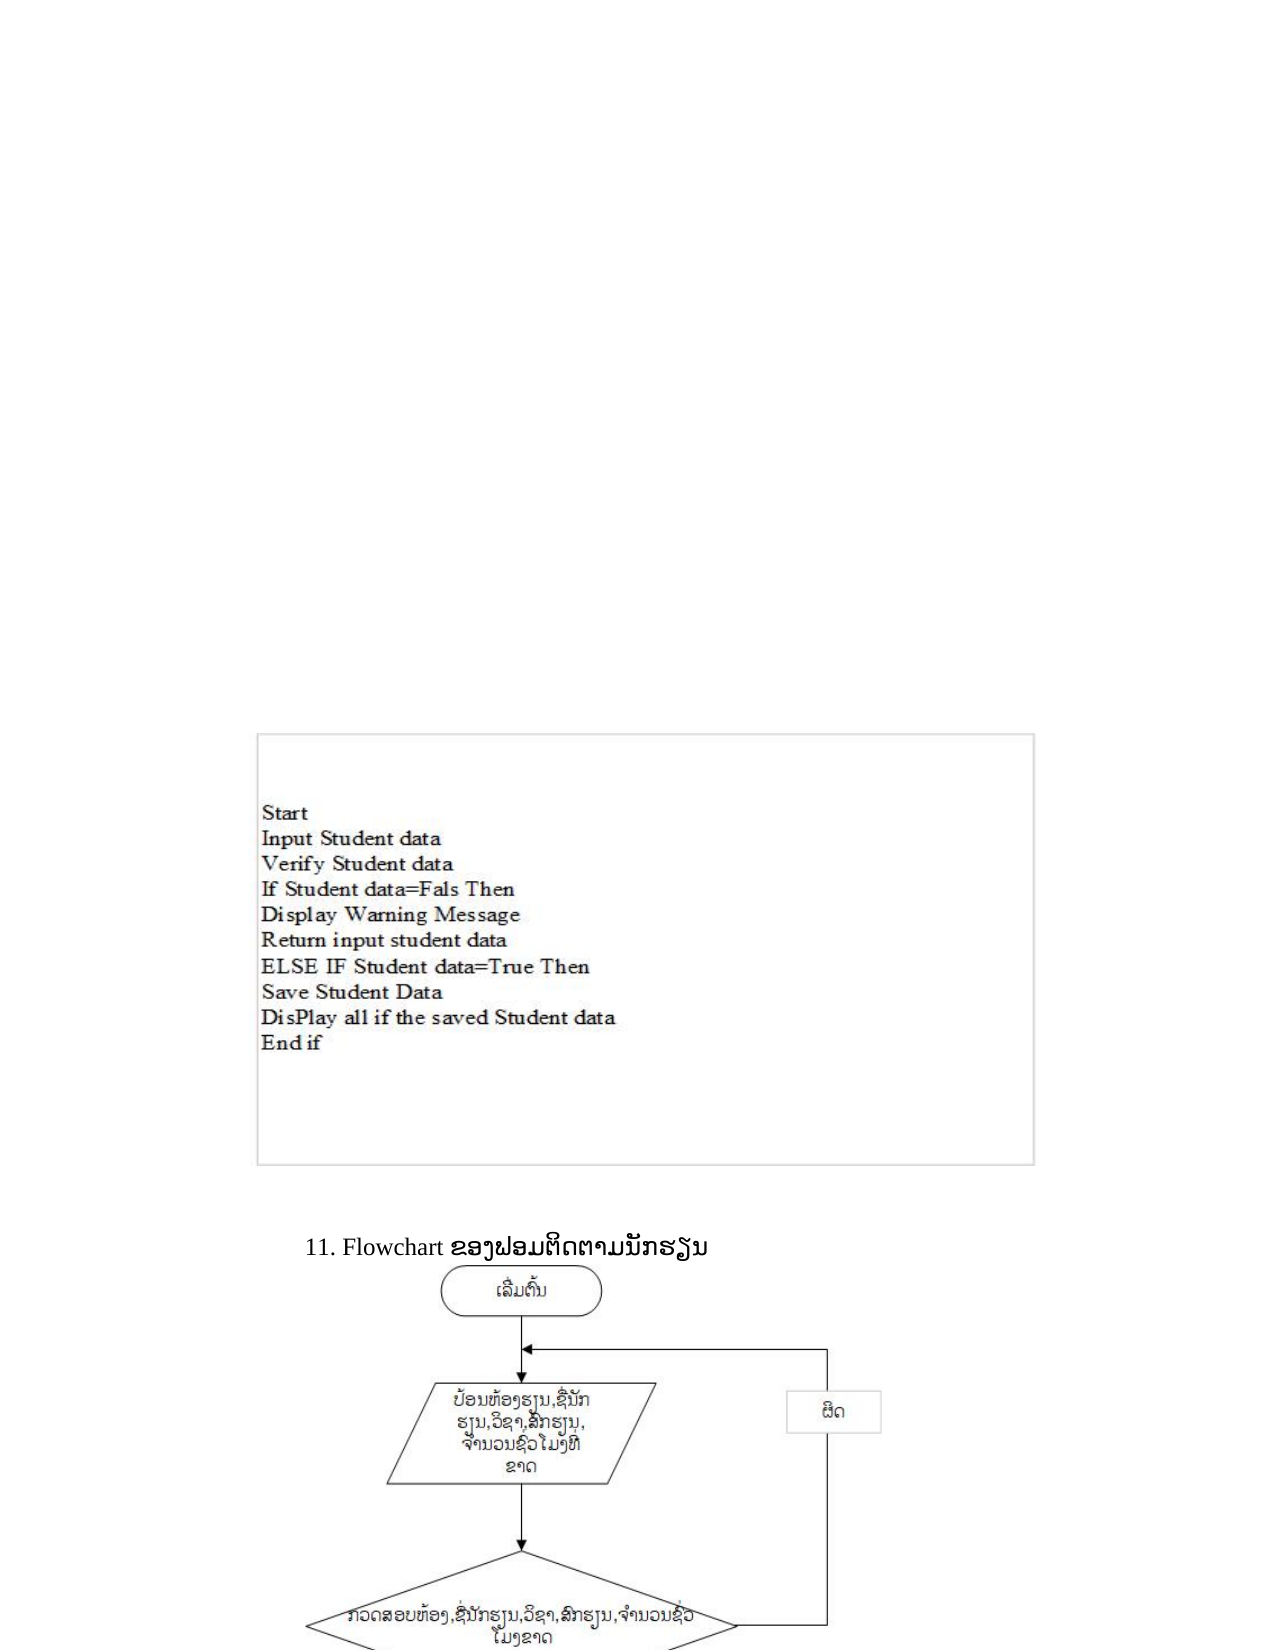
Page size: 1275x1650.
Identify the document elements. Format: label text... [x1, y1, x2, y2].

picture [304, 1264, 882, 1650]
picture [248, 733, 1036, 1166]
list Flowchart ຂອງຟອມຕິດຕາມນັກຮຽນ [304, 1232, 1125, 1261]
